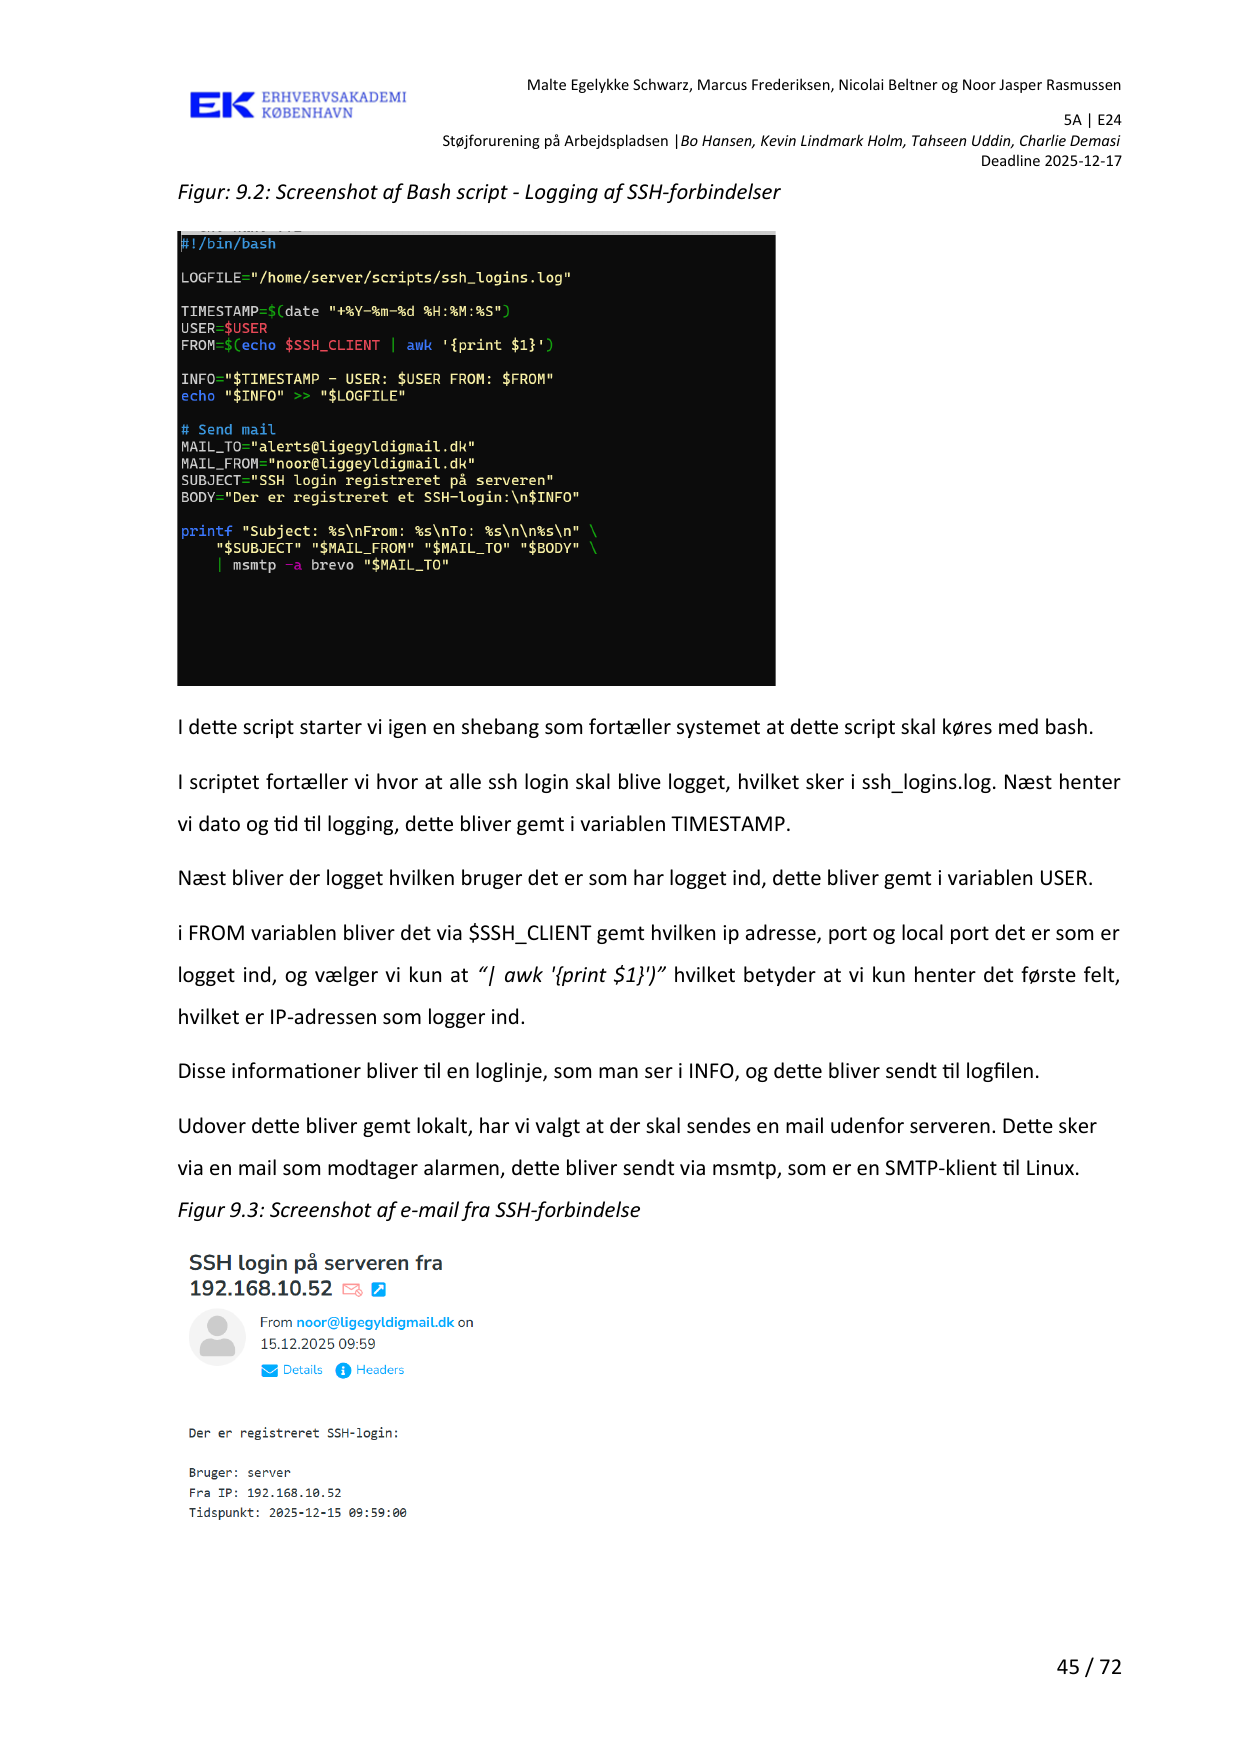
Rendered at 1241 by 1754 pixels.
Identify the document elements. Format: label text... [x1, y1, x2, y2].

text Næst bliver der logget hvilken bruger det er som har logget ind, dette bliver gemt i variablen USER. [177, 863, 1122, 891]
text i FROM variablen bliver det via $SSH_CLIENT gemt hvilken ip adresse, port og local port det er som er logget ind, og vælger vi kun at “| awk '{print $1}')” hvilket betyder at vi kun henter det første felt, hvilket er IP-adressen som logger ind. [177, 918, 1122, 1030]
text Figur: 9.2: Screenshot af Bash script - Logging af SSH-forbindelser [177, 177, 1122, 205]
picture [177, 1236, 536, 1529]
text Disse informationer bliver til en loglinje, som man ser i INFO, og dette bliver sendt til logfilen. [177, 1056, 1122, 1084]
picture [177, 73, 420, 141]
picture [177, 231, 776, 686]
text I scriptet fortæller vi hvor at alle ssh login skal blive logget, hvilket sker i ssh_logins.log. Næst henter vi dato og tid til logging, dette bliver gemt i variablen TIMESTAMP. [177, 767, 1122, 837]
text I dette script starter vi igen en shebang som fortæller systemet at dette script skal køres med bash. [177, 712, 1122, 741]
